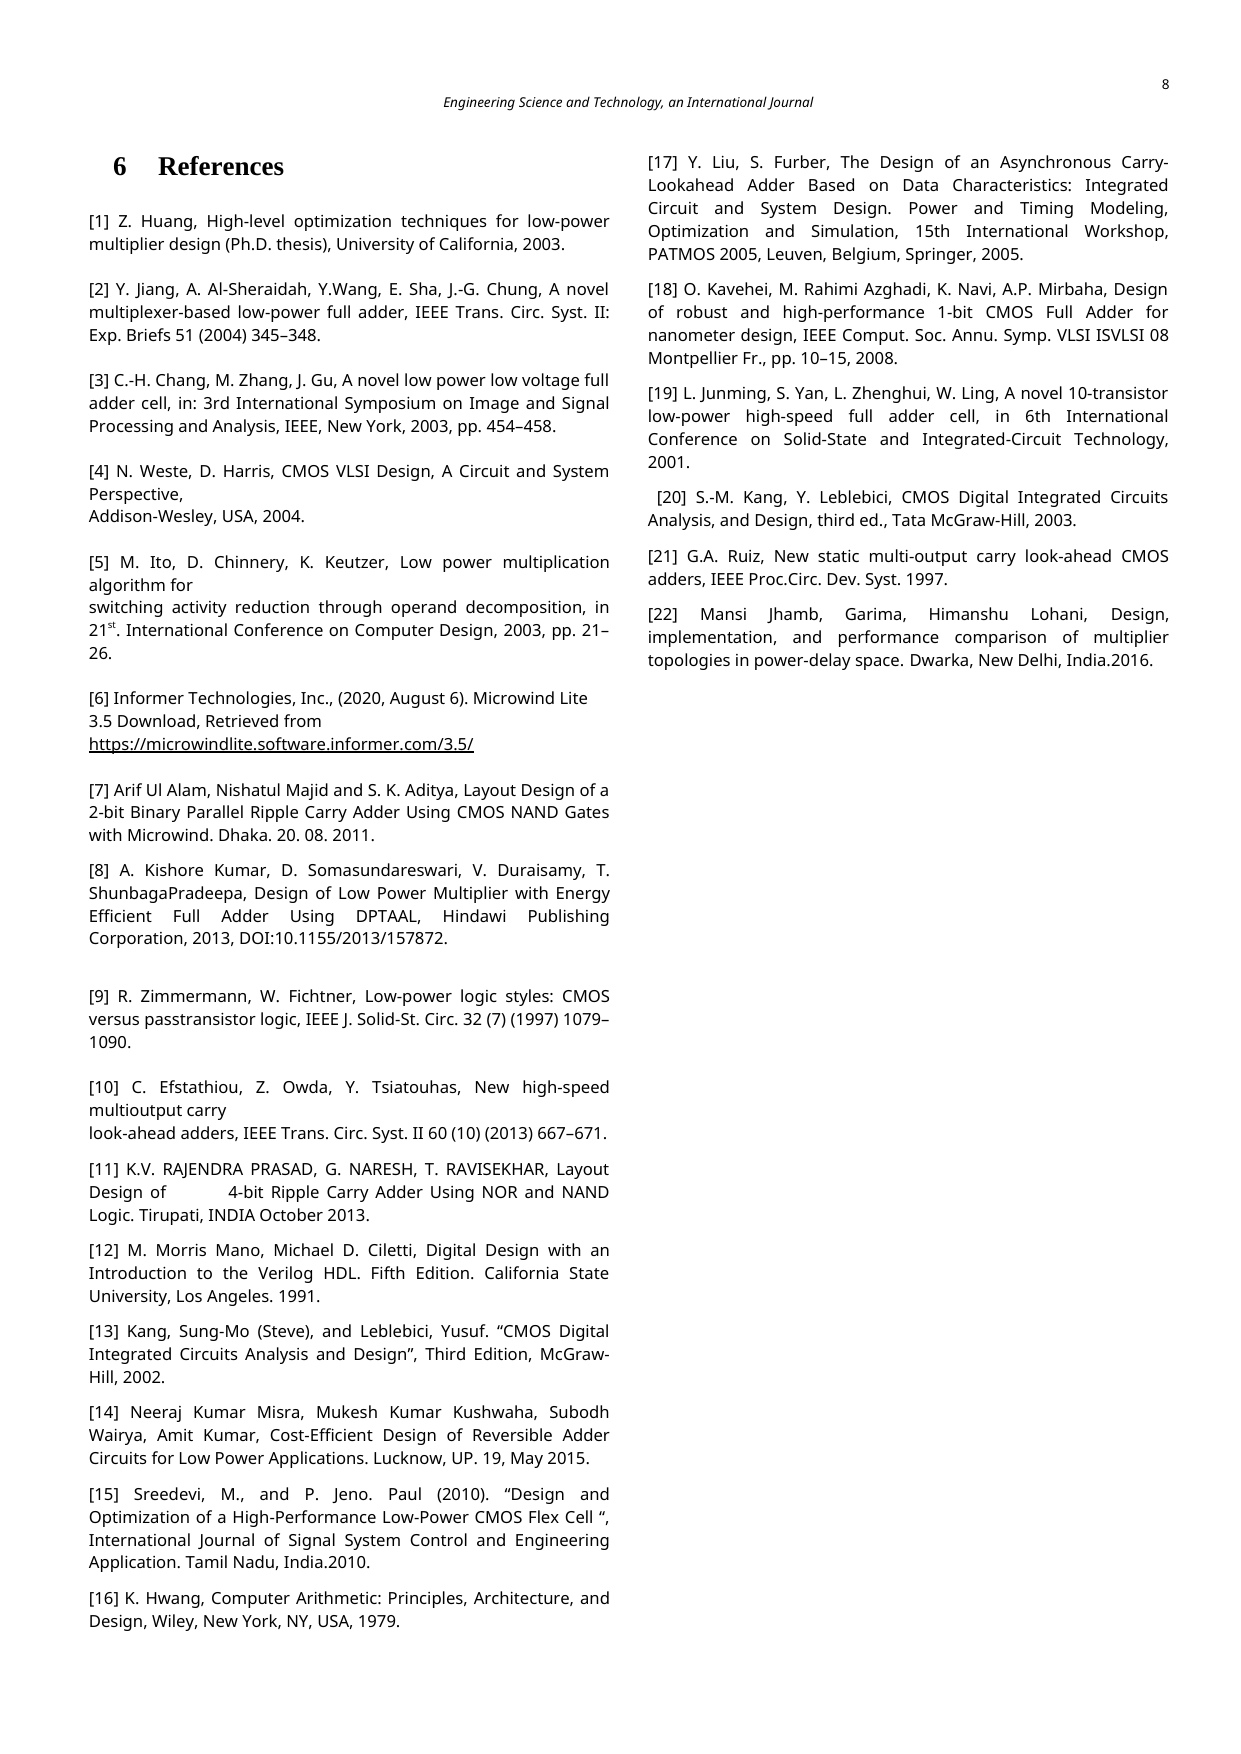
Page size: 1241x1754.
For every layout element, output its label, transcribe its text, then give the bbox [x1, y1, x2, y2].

text [7] Arif Ul Alam, Nishatul Majid and S. K. Aditya, Layout Design of a 2-bit Binary Parallel Ripple Carry Adder Using CMOS NAND Gates with Microwind. Dhaka. 20. 08. 2011. [89, 778, 610, 846]
text [6] Informer Technologies, Inc., (2020, August 6). Microwind Lite 3.5 Download, Retrieved from https://microwindlite.software.informer.com/3.5/ [89, 687, 610, 755]
text switching activity reduction through operand decomposition, in 21st. International Conference on Computer Design, 2003, pp. 21–26. [89, 596, 610, 664]
text [5] M. Ito, D. Chinnery, K. Keutzer, Low power multiplication algorithm for [89, 551, 610, 596]
text Addison-Wesley, USA, 2004. [89, 505, 610, 528]
text [3] C.-H. Chang, M. Zhang, J. Gu, A novel low power low voltage full adder cell, in: 3rd International Symposium on Image and Signal Processing and Analysis, IEEE, New York, 2003, pp. 454–458. [89, 369, 610, 437]
text [13] Kang, Sung-Mo (Steve), and Leblebici, Yusuf. “CMOS Digital Integrated Circuits Analysis and Design”, Third Edition, McGraw-Hill, 2002. [89, 1319, 610, 1388]
text [9] R. Zimmermann, W. Fichtner, Low-power logic styles: CMOS versus passtransistor logic, IEEE J. Solid-St. Circ. 32 (7) (1997) 1079–1090. [89, 985, 610, 1053]
text [4] N. Weste, D. Harris, CMOS VLSI Design, A Circuit and System Perspective, [89, 460, 610, 505]
text [22] Mansi Jhamb, Garima, Himanshu Lohani, Design, implementation, and performance comparison of multiplier topologies in power-delay space. Dwarka, New Delhi, India.2016. [648, 602, 1169, 671]
text [1] Z. Huang, High-level optimization techniques for low-power multiplier design (Ph.D. thesis), University of California, 2003. [89, 210, 610, 255]
subtitle References [113, 150, 610, 181]
text [2] Y. Jiang, A. Al-Sheraidah, Y.Wang, E. Sha, J.-G. Chung, A novel multiplexer-based low-power full adder, IEEE Trans. Circ. Syst. II: Exp. Briefs 51 (2004) 345–348. [89, 278, 610, 346]
text [21] G.A. Ruiz, New static multi-output carry look-ahead CMOS adders, IEEE Proc.Circ. Dev. Syst. 1997. [648, 544, 1169, 589]
text [18] O. Kavehei, M. Rahimi Azghadi, K. Navi, A.P. Mirbaha, Design of robust and high-performance 1-bit CMOS Full Adder for nanometer design, IEEE Comput. Soc. Annu. Symp. VLSI ISVLSI 08 Montpellier Fr., pp. 10–15, 2008. [648, 277, 1169, 369]
text [15] Sreedevi, M., and P. Jeno. Paul (2010). “Design and Optimization of a High-Performance Low-Power CMOS Flex Cell “, International Journal of Signal System Control and Engineering Application. Tamil Nadu, India.2010. [89, 1482, 610, 1573]
text [11] K.V. RAJENDRA PRASAD, G. NARESH, T. RAVISEKHAR, Layout Design of 4-bit Ripple Carry Adder Using NOR and NAND Logic. Tirupati, INDIA October 2013. [89, 1157, 610, 1226]
text [17] Y. Liu, S. Furber, The Design of an Asynchronous Carry-Lookahead Adder Based on Data Characteristics: Integrated Circuit and System Design. Power and Timing Modeling, Optimization and Simulation, 15th International Workshop, PATMOS 2005, Leuven, Belgium, Springer, 2005. [648, 150, 1169, 264]
text [12] M. Morris Mano, Michael D. Ciletti, Digital Design with an Introduction to the Verilog HDL. Fifth Edition. California State University, Los Angeles. 1991. [89, 1238, 610, 1307]
text [10] C. Efstathiou, Z. Owda, Y. Tsiatouhas, New high-speed multioutput carry [89, 1076, 610, 1121]
text [8] A. Kishore Kumar, D. Somasundareswari, V. Duraisamy, T. ShunbagaPradeepa, Design of Low Power Multiplier with Energy Efficient Full Adder Using DPTAAL, Hindawi Publishing Corporation, 2013, DOI:10.1155/2013/157872. [89, 859, 610, 950]
text [19] L. Junming, S. Yan, L. Zhenghui, W. Ling, A novel 10-transistor low-power high-speed full adder cell, in 6th International Conference on Solid-State and Integrated-Circuit Technology, 2001. [648, 381, 1169, 473]
text [16] K. Hwang, Computer Arithmetic: Principles, Architecture, and Design, Wiley, New York, NY, USA, 1979. [89, 1586, 610, 1632]
text [20] S.-M. Kang, Y. Leblebici, CMOS Digital Integrated Circuits Analysis, and Design, third ed., Tata McGraw-Hill, 2003. [648, 485, 1169, 531]
text [14] Neeraj Kumar Misra, Mukesh Kumar Kushwaha, Subodh Wairya, Amit Kumar, Cost-Efficient Design of Reversible Adder Circuits for Low Power Applications. Lucknow, UP. 19, May 2015. [89, 1401, 610, 1469]
text look-ahead adders, IEEE Trans. Circ. Syst. II 60 (10) (2013) 667–671. [89, 1121, 610, 1144]
